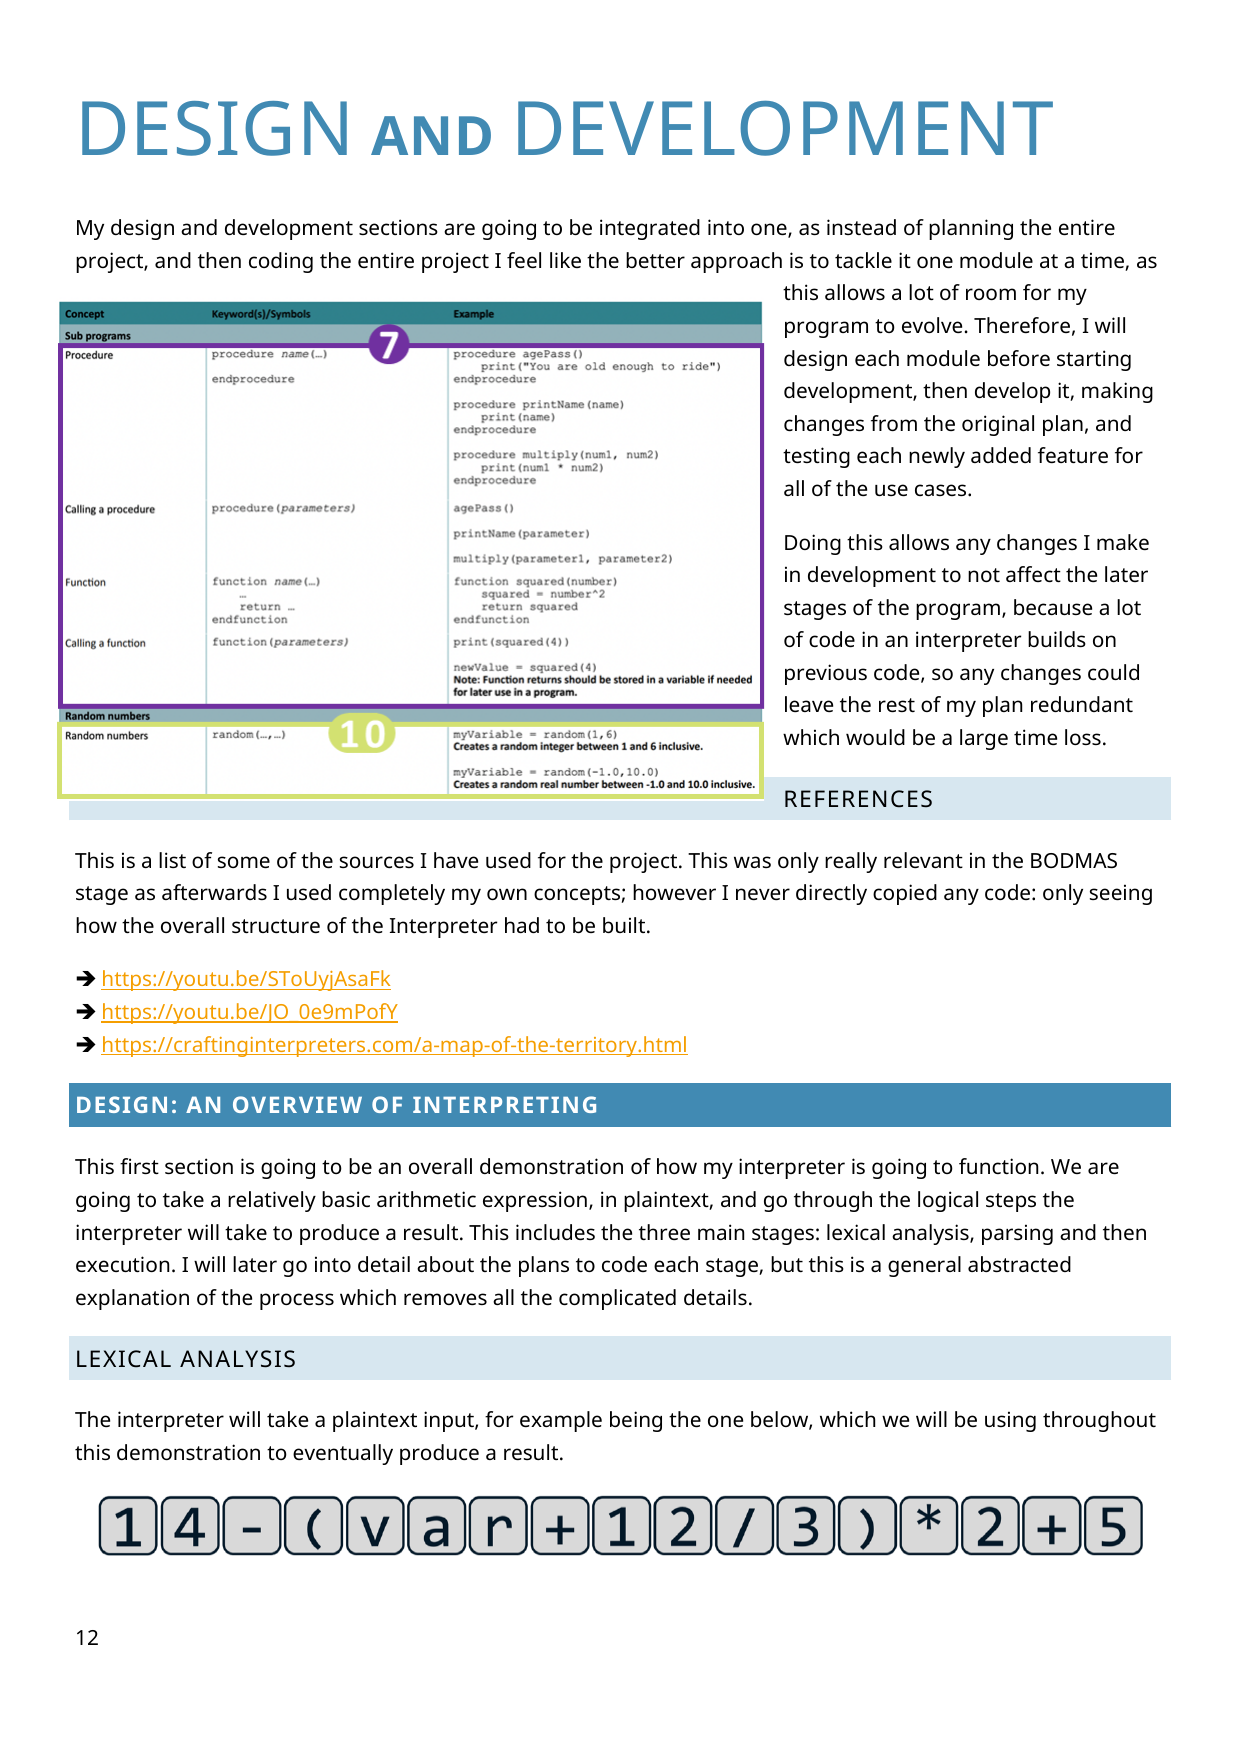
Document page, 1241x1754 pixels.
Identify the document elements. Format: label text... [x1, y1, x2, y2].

text Doing this allows any changes I make in development to not affect the later stages of the program, because a lot of code in an interpreter builds on previous code, so any changes could leave the rest of my plan redundant which would be a large time loss. [765, 528, 1165, 752]
subtitle design: An overview of interpreting [75, 1090, 1165, 1121]
picture [75, 1470, 1166, 1598]
subtitle References [75, 783, 1165, 814]
subtitle Lexical Analysis [75, 1343, 1165, 1374]
text This first section is going to be an overall demonstration of how my interpreter is going to function. We are going to take a relatively basic arithmetic expression, in plaintext, and go through the logical steps the interpreter will take to produce a result. This includes the three main stages: lexical analysis, parsing and then execution. I will later go into detail about the plans to code each stage, but this is a general abstracted explanation of the process which removes all the complicated details. [75, 1152, 1165, 1311]
text My design and development sections are going to be integrated into one, as instead of planning the entire project, and then coding the entire project I feel like the better approach is to tackle it one module at a time, as this allows a lot of room for my program to evolve. Therefore, I will design each module before starting development, then develop it, making changes from the original plan, and testing each newly added feature for all of the use cases. [75, 213, 1165, 503]
picture [55, 297, 765, 801]
title Design and developmenT [75, 75, 1165, 177]
text This is a list of some of the sources I have used for the project. This was only really relevant in the BODMAS stage as afterwards I used completely my own concepts; however I never directly copied any code: only seeing how the overall structure of the Interpreter had to be built. [75, 846, 1165, 939]
text https://youtu.be/SToUyjAsaFk https://youtu.be/JO_0e9mPofY https://craftinginterpreters.com/a-map-of-the-territory.html [75, 964, 1165, 1058]
